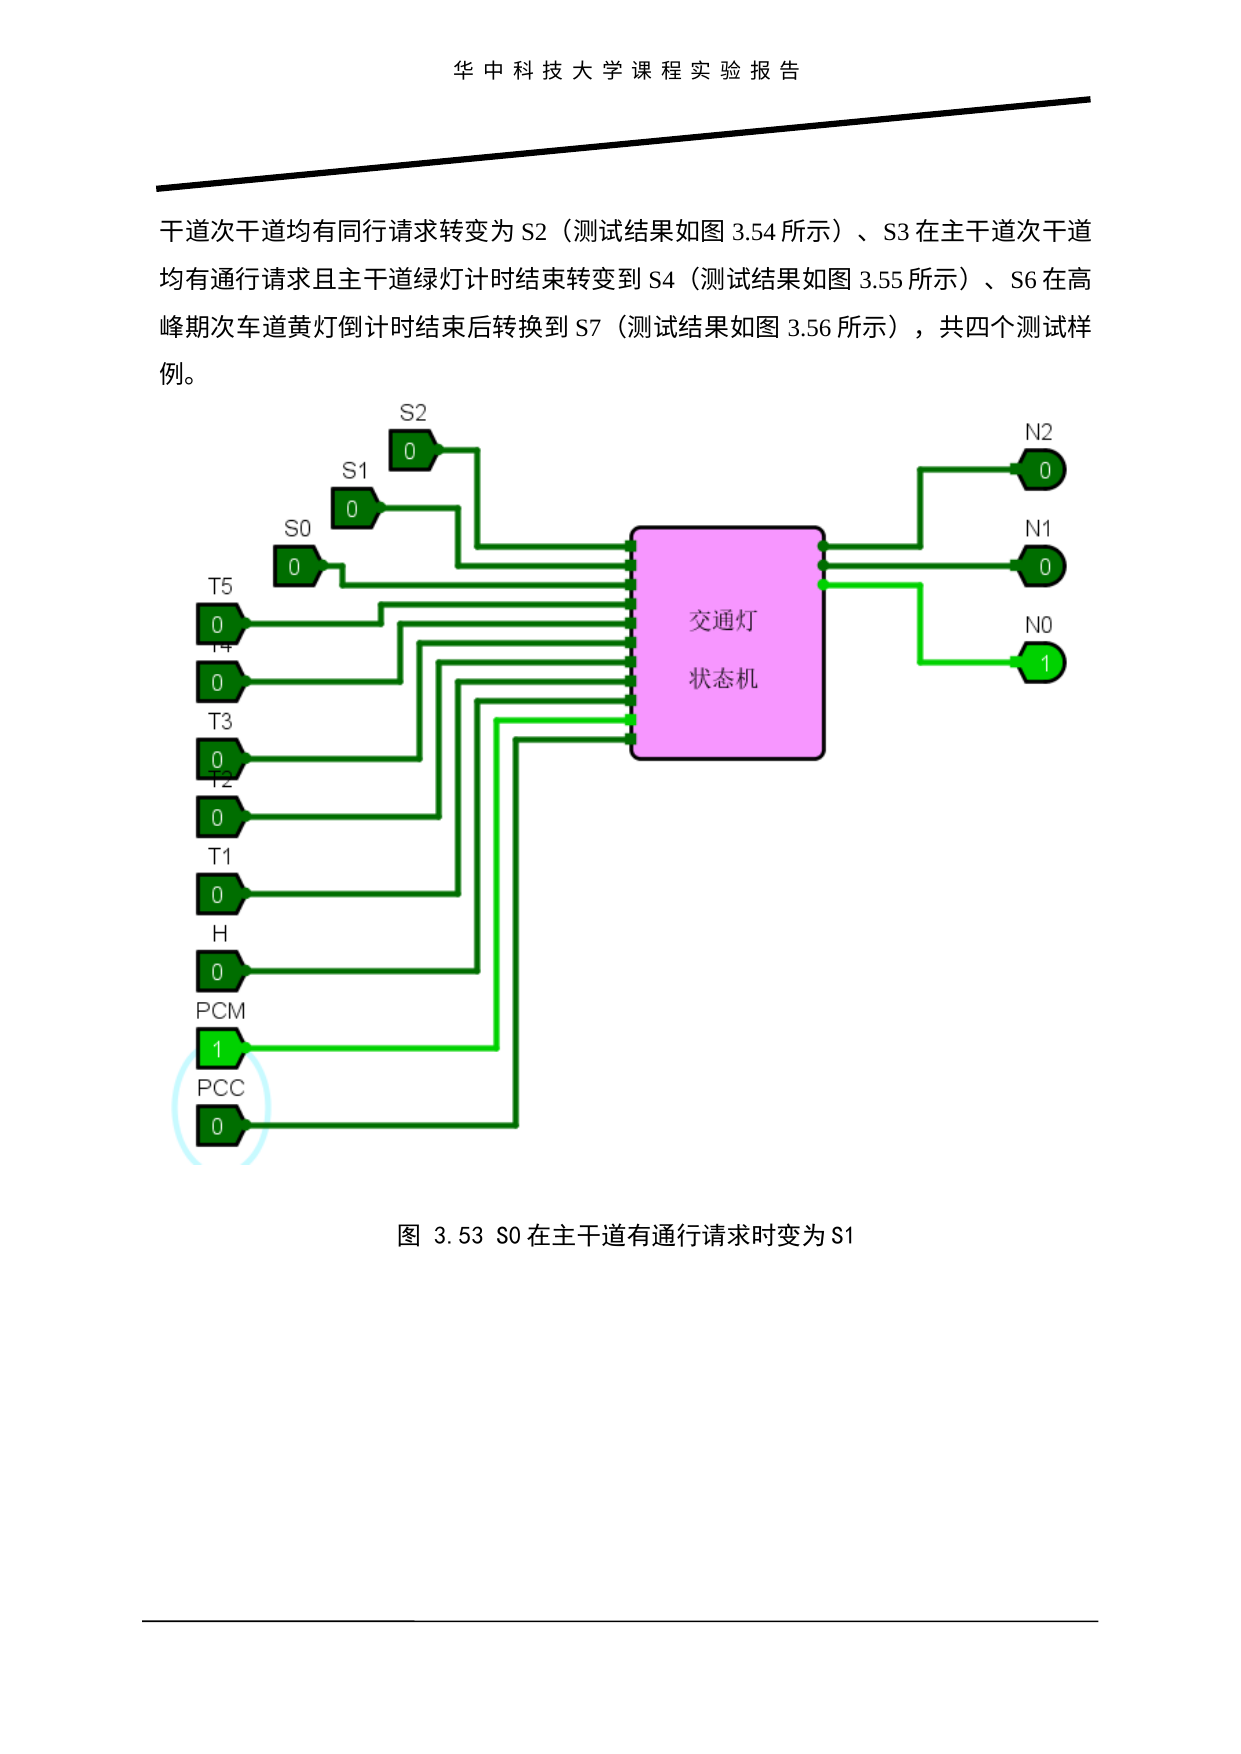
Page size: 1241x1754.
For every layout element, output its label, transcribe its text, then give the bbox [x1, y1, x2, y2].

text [159, 206, 1093, 397]
picture [159, 397, 1093, 1165]
